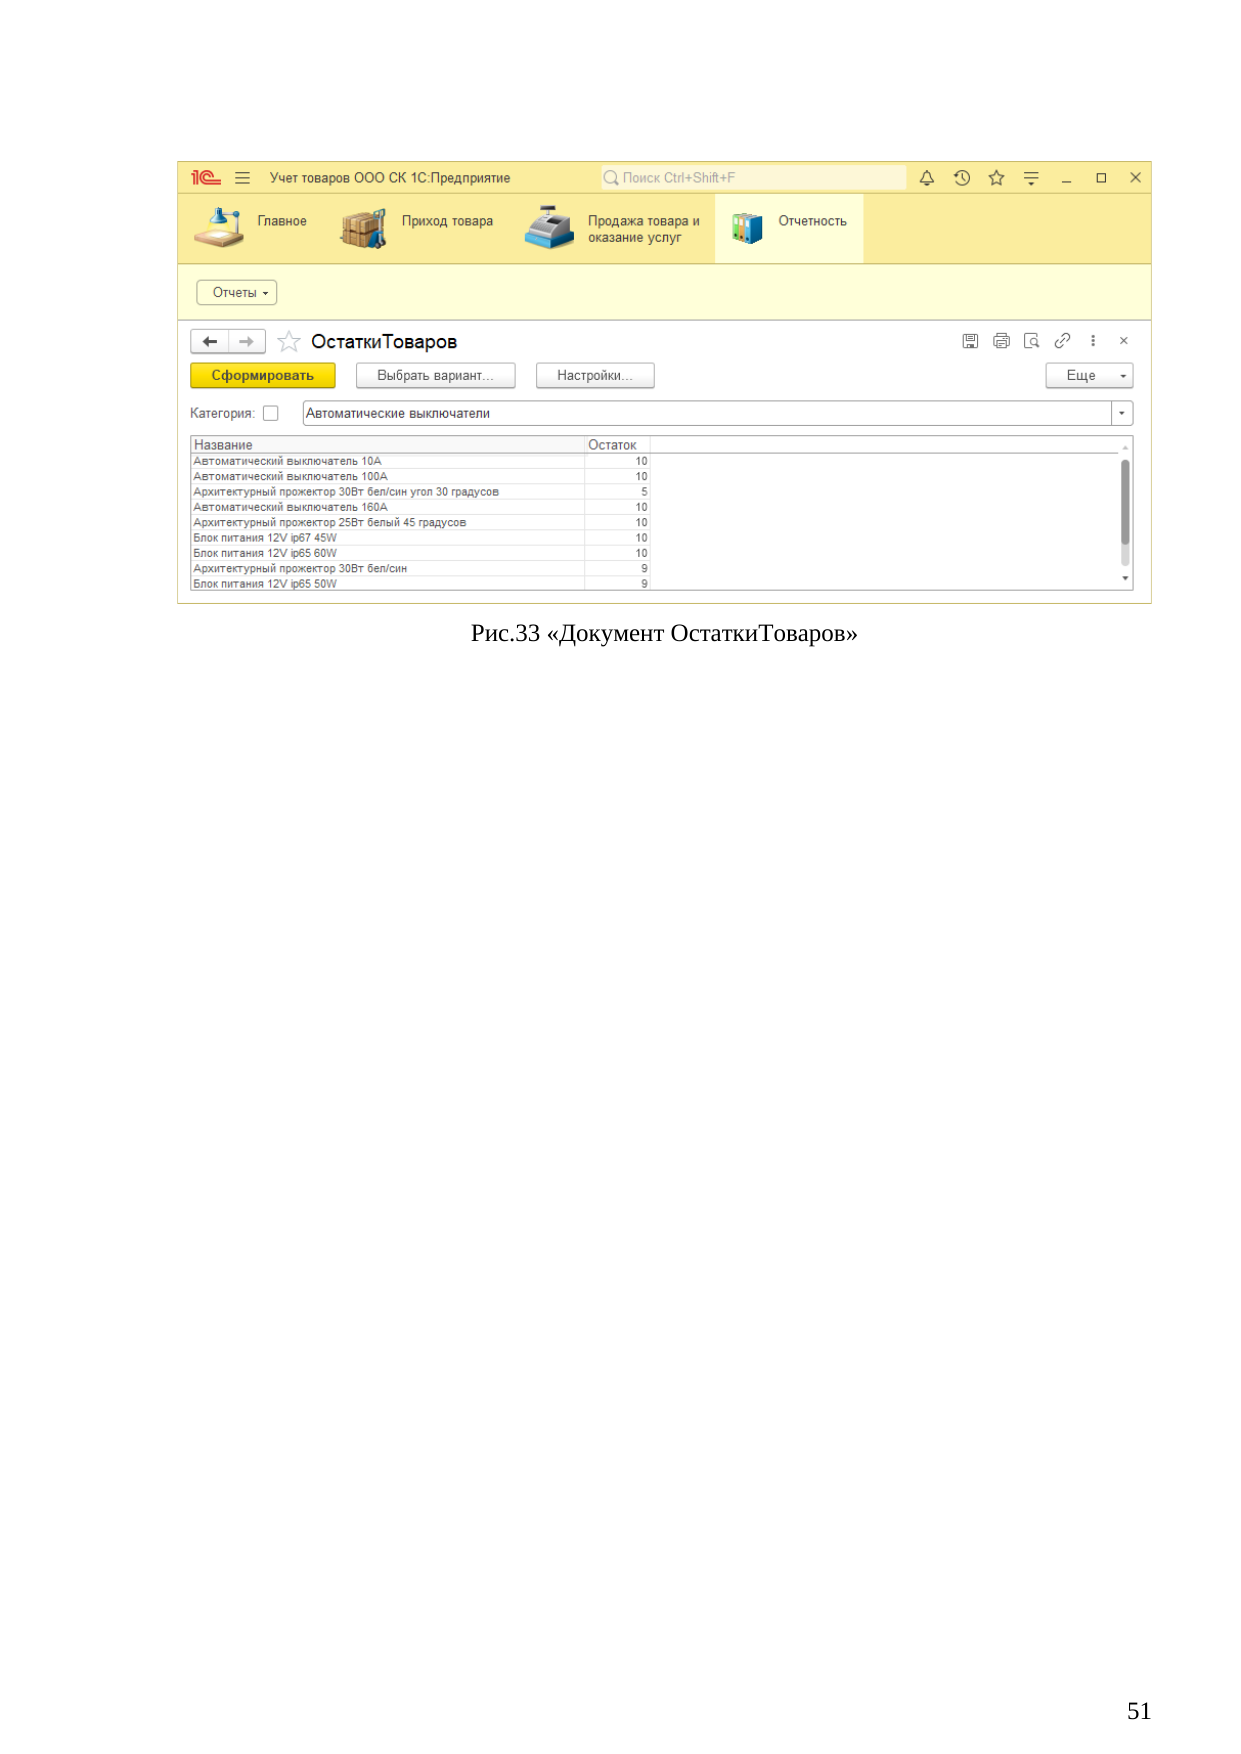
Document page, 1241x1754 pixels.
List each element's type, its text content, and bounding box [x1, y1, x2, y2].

picture [177, 161, 1152, 604]
text Рис.33 «Документ ОстаткиТоваров» [177, 618, 1152, 647]
